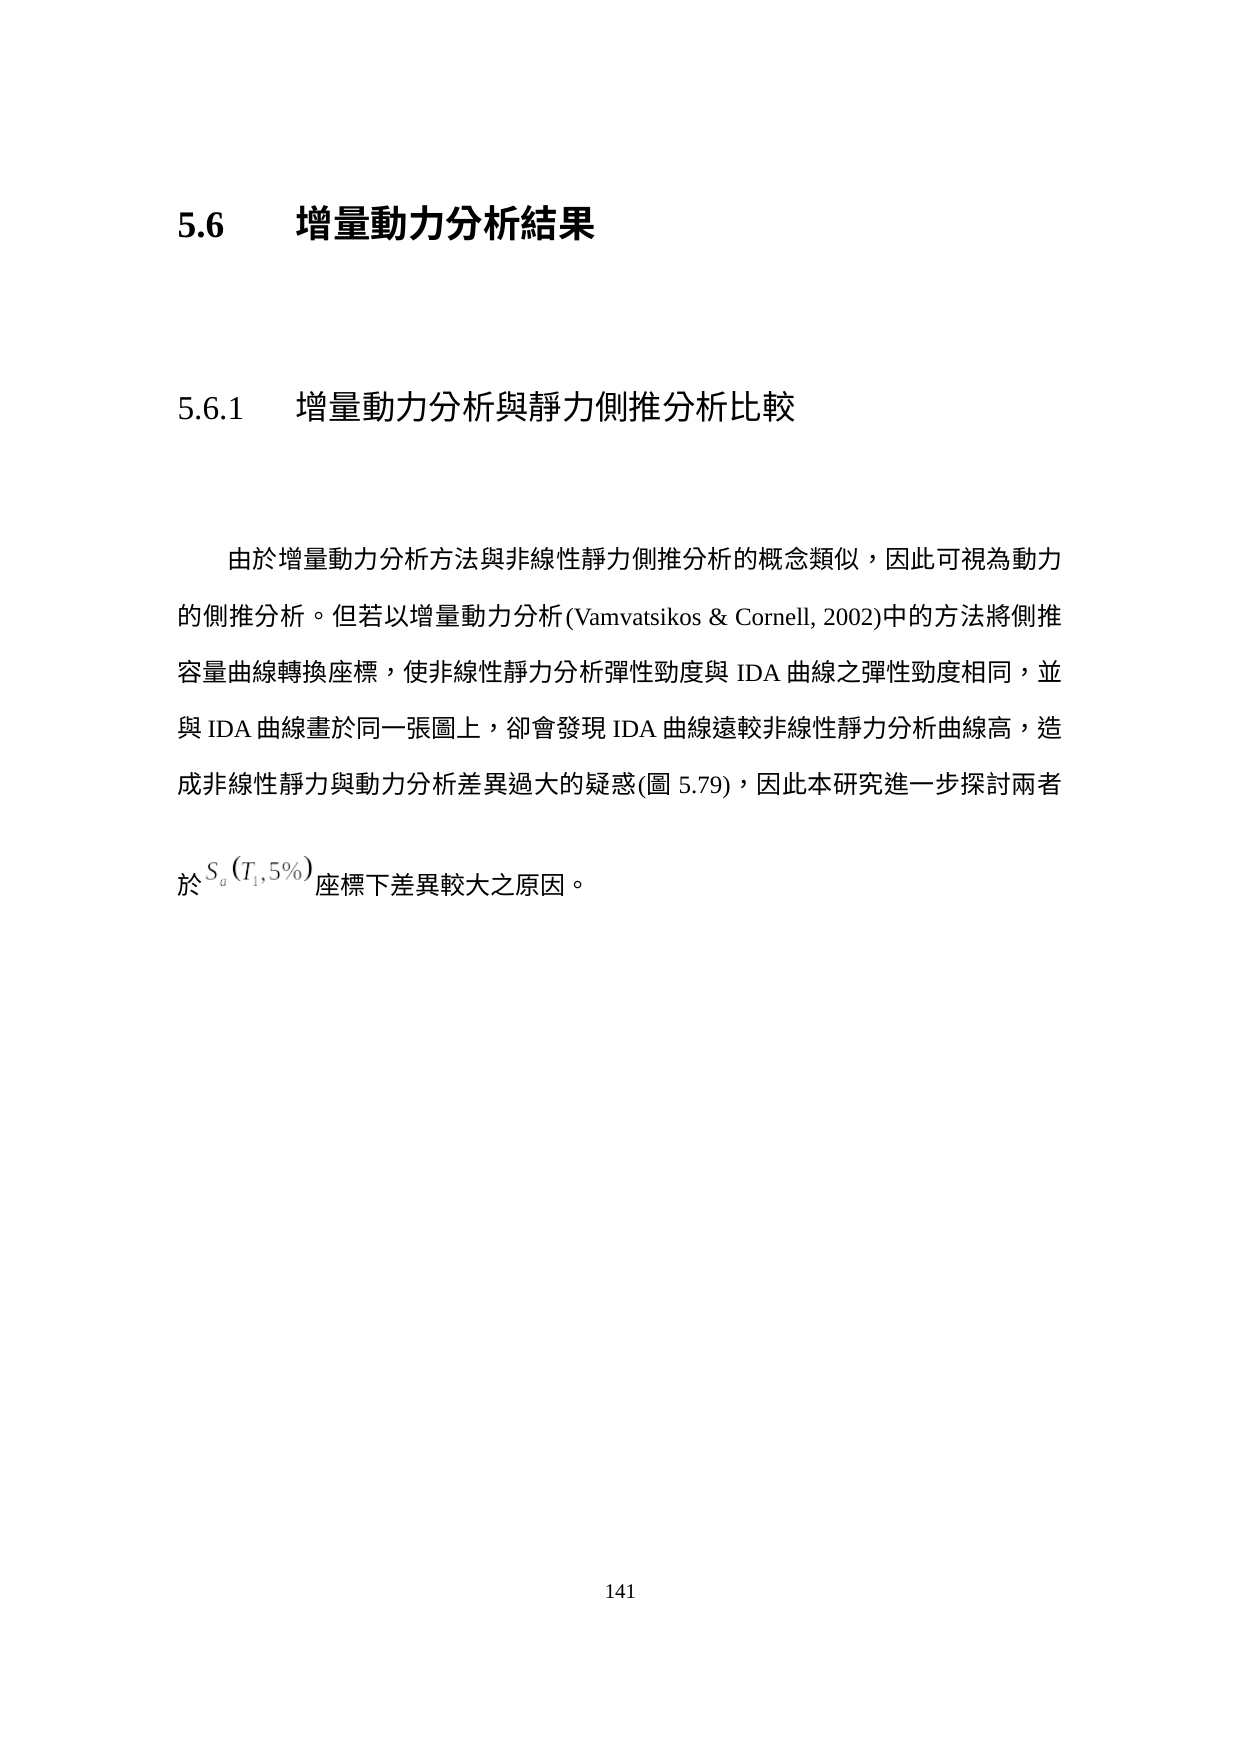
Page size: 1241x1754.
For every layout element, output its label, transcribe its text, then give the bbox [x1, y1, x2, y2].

subtitle 增量動力分析與靜力側推分析比較 [177, 368, 1063, 443]
subtitle 增量動力分析結果 [177, 184, 1063, 259]
